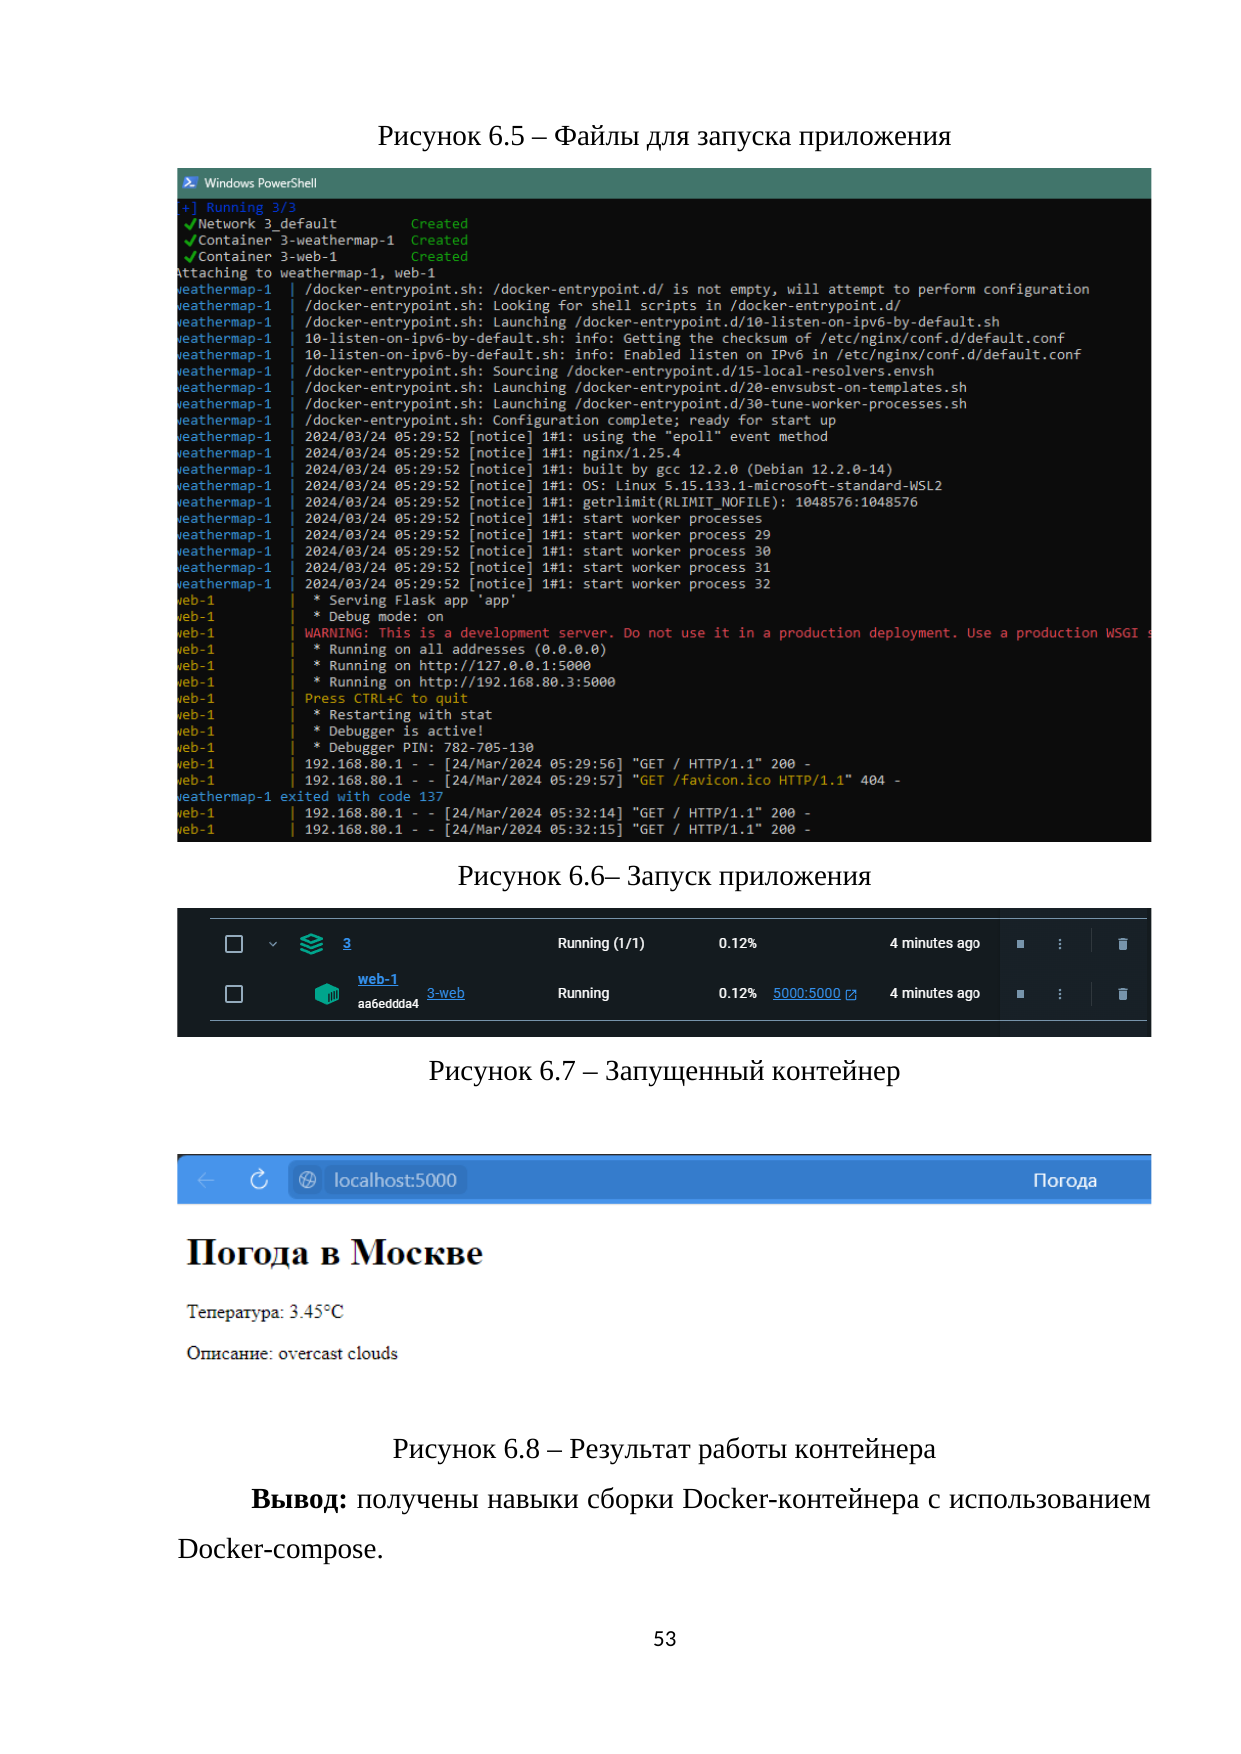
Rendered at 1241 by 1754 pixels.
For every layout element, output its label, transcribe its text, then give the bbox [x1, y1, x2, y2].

picture [177, 908, 1152, 1037]
text Рисунок 6.7 – Запущенный контейнер [177, 1053, 1152, 1087]
text Рисунок 6.5 – Файлы для запуска приложения [177, 118, 1152, 152]
text Вывод: получены навыки сборки Docker-контейнера с использованием Docker-compose. [177, 1481, 1152, 1565]
picture [177, 168, 1152, 842]
text Рисунок 6.8 – Результат работы контейнера [177, 1431, 1152, 1464]
picture [177, 1154, 1152, 1414]
text Рисунок 6.6– Запуск приложения [177, 858, 1152, 892]
